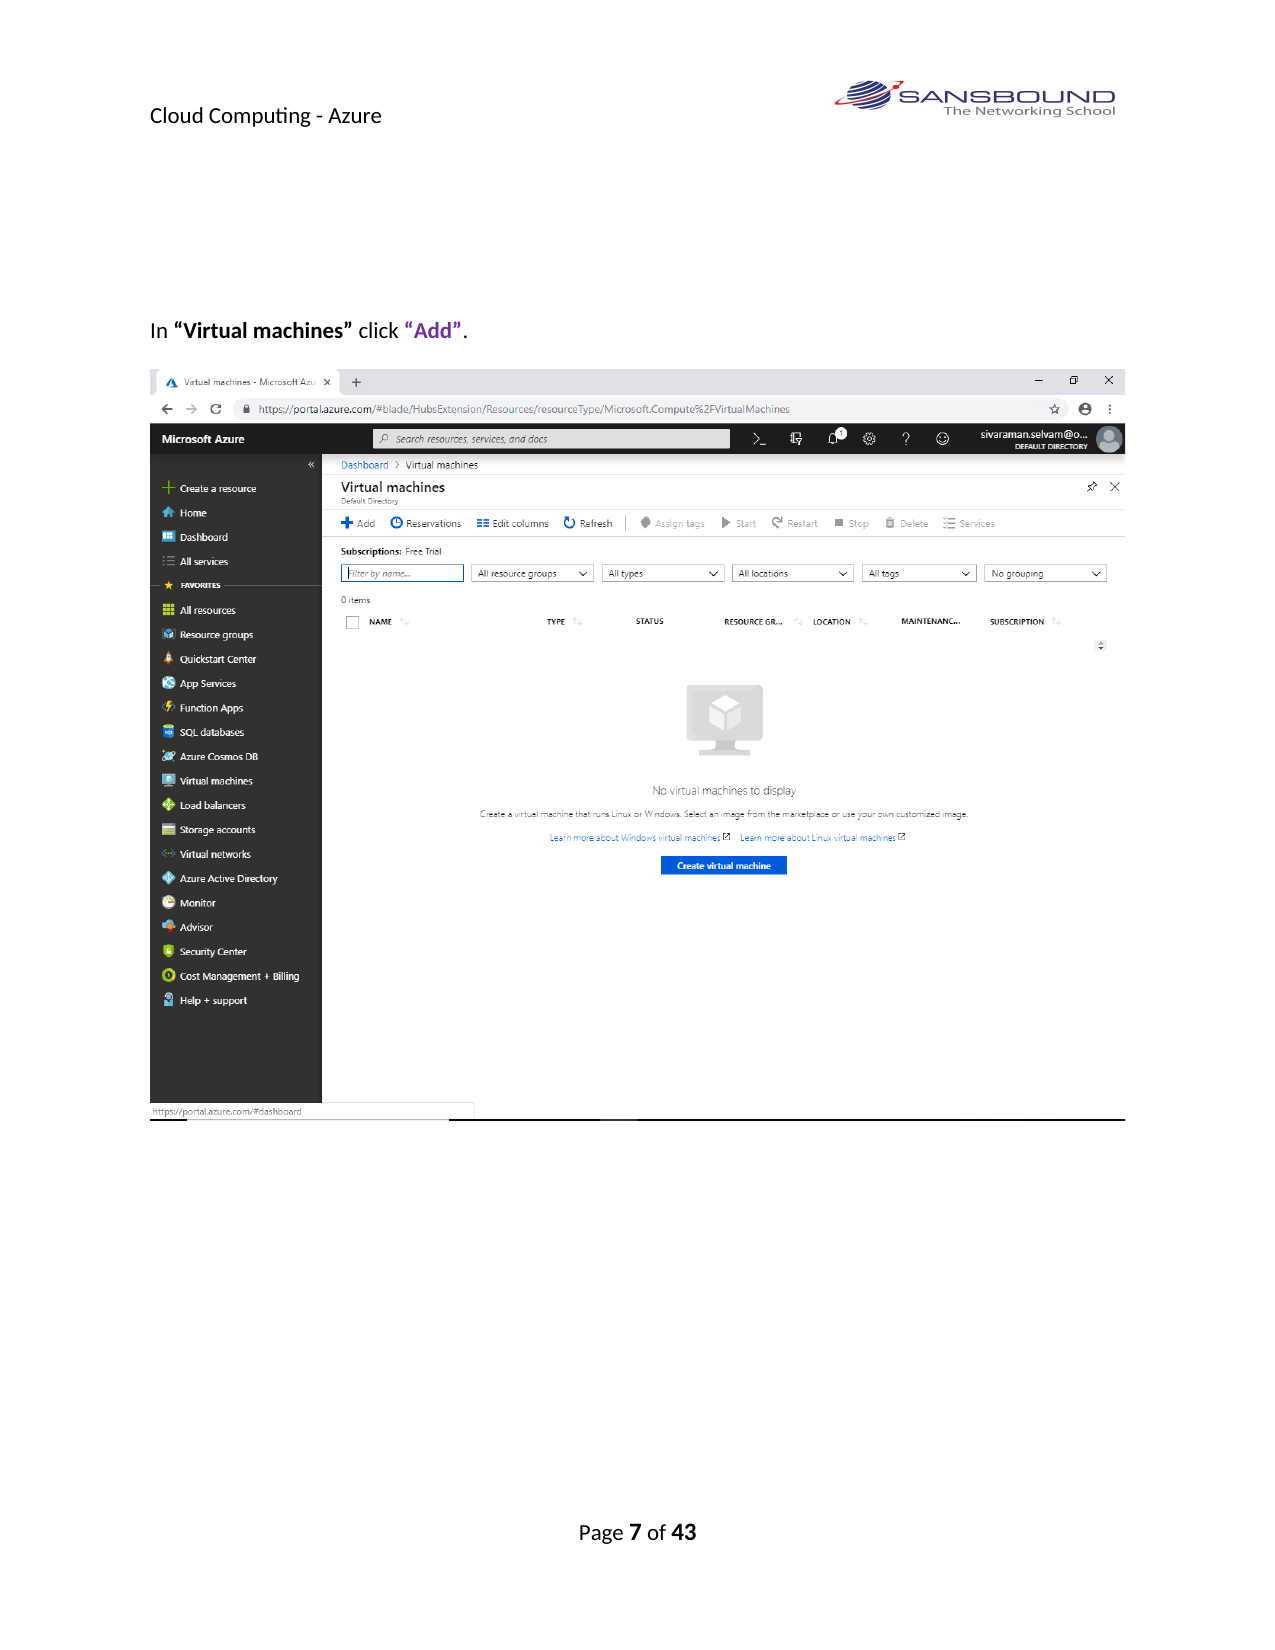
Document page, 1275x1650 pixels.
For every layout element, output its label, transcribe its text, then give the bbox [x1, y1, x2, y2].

picture [823, 75, 1125, 124]
text In “Virtual machines” click “Add”. [150, 316, 1125, 344]
picture [150, 369, 1125, 1121]
